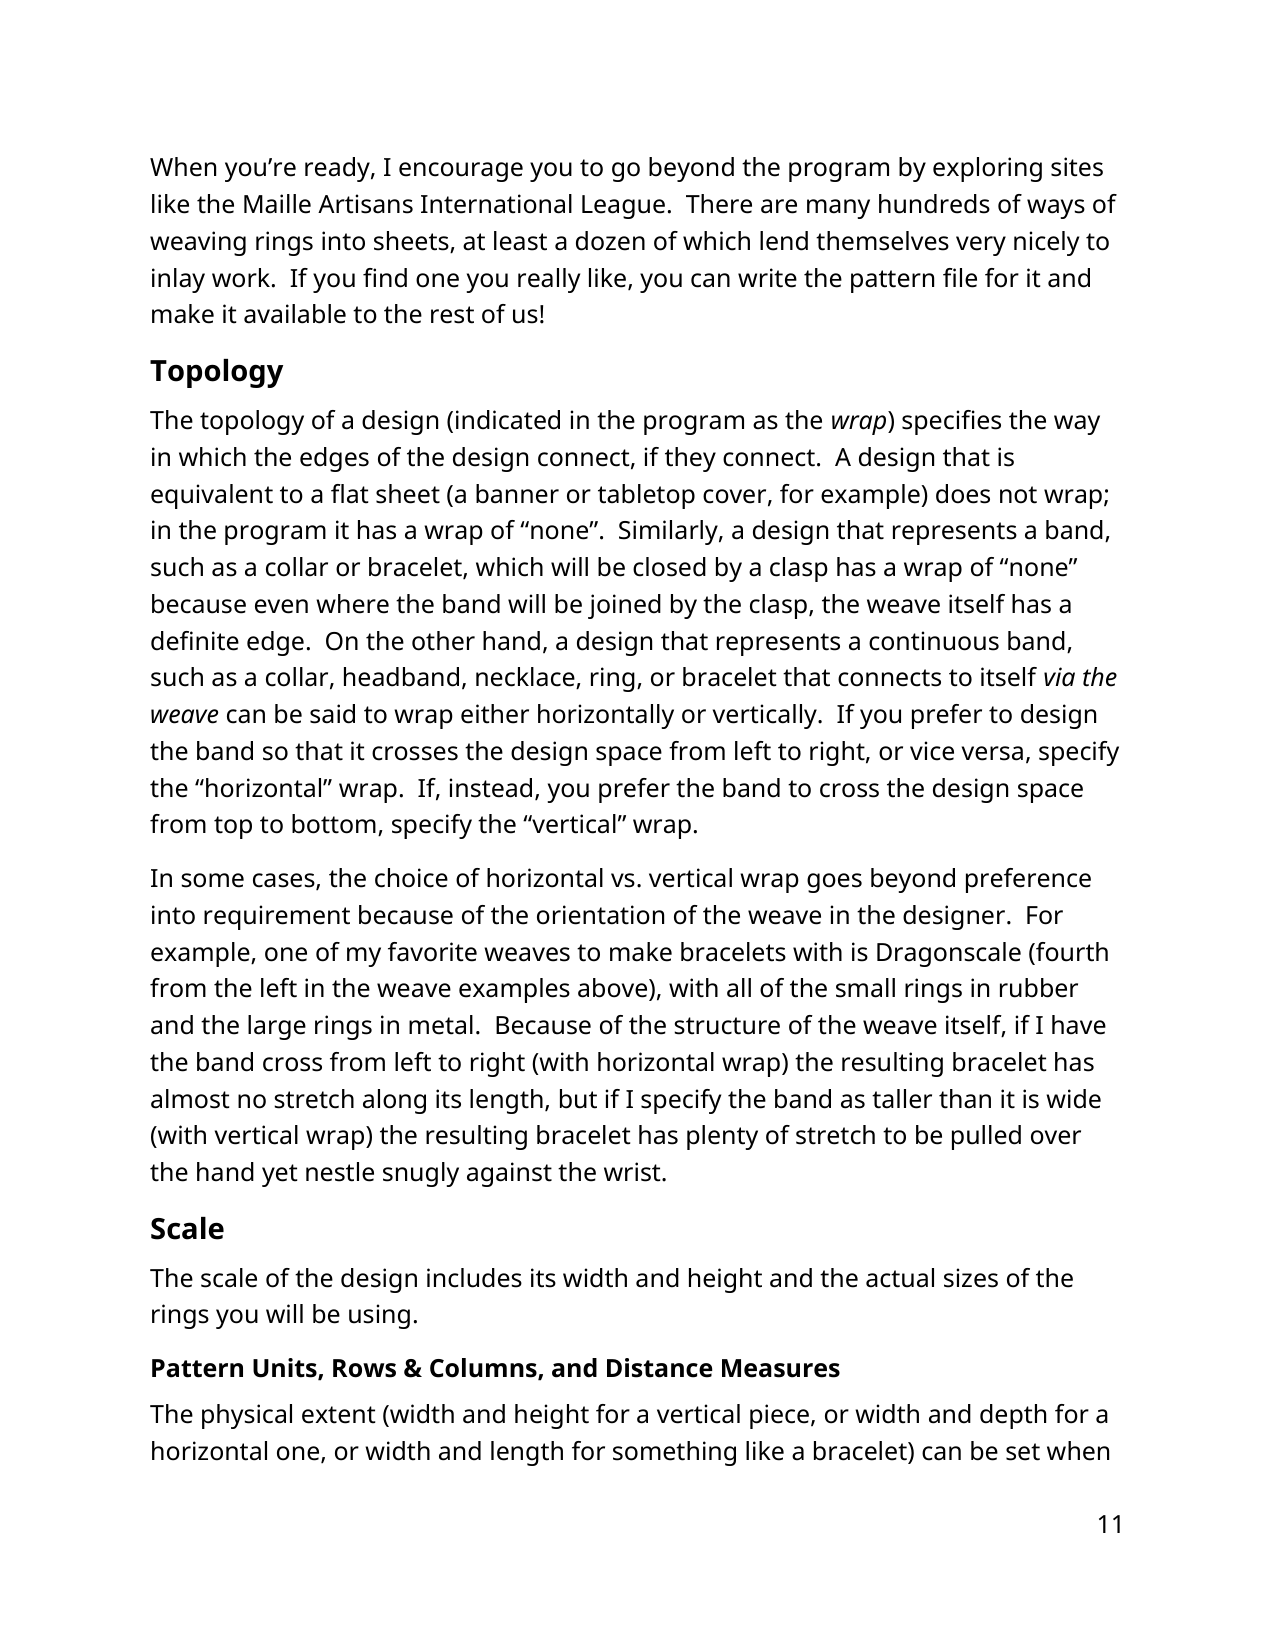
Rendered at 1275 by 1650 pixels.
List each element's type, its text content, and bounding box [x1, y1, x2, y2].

subtitle Scale [150, 1208, 1125, 1248]
subtitle Topology [150, 351, 1125, 390]
text When you’re ready, I encourage you to go beyond the program by exploring sites like the Maille Artisans International League. There are many hundreds of ways of weaving rings into sheets, at least a dozen of which lend themselves very nicely to inlay work. If you find one you really like, you can write the pattern file for it and make it available to the rest of us! [150, 150, 1125, 331]
subtitle Pattern Units, Rows & Columns, and Distance Measures [150, 1351, 1125, 1385]
text In some cases, the choice of horizontal vs. vertical wrap goes beyond preference into requirement because of the orientation of the weave in the designer. For example, one of my favorite weaves to make bracelets with is Dragonscale (fourth from the left in the weave examples above), with all of the small rings in rubber and the large rings in metal. Because of the structure of the weave itself, if I have the band cross from left to right (with horizontal wrap) the resulting bracelet has almost no stretch along its length, but if I specify the band as taller than it is wide (with vertical wrap) the resulting bracelet has plenty of stretch to be pulled over the hand yet nestle snugly against the wrist. [150, 861, 1125, 1189]
text The scale of the design includes its width and height and the actual sizes of the rings you will be using. [150, 1260, 1125, 1331]
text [150, 1397, 1125, 1468]
text The topology of a design (indicated in the program as the wrap) specifies the way in which the edges of the design connect, if they connect. A design that is equivalent to a flat sheet (a banner or tabletop cover, for example) does not wrap; in the program it has a wrap of “none”. Similarly, a design that represents a band, such as a collar or bracelet, which will be closed by a clasp has a wrap of “none” because even where the band will be joined by the clasp, the weave itself has a definite edge. On the other hand, a design that represents a continuous band, such as a collar, headband, necklace, ring, or bracelet that connects to itself via the weave can be said to wrap either horizontally or vertically. If you prefer to design the band so that it crosses the design space from left to right, or vice versa, specify the “horizontal” wrap. If, instead, you prefer the band to cross the design space from top to bottom, specify the “vertical” wrap. [150, 403, 1125, 841]
